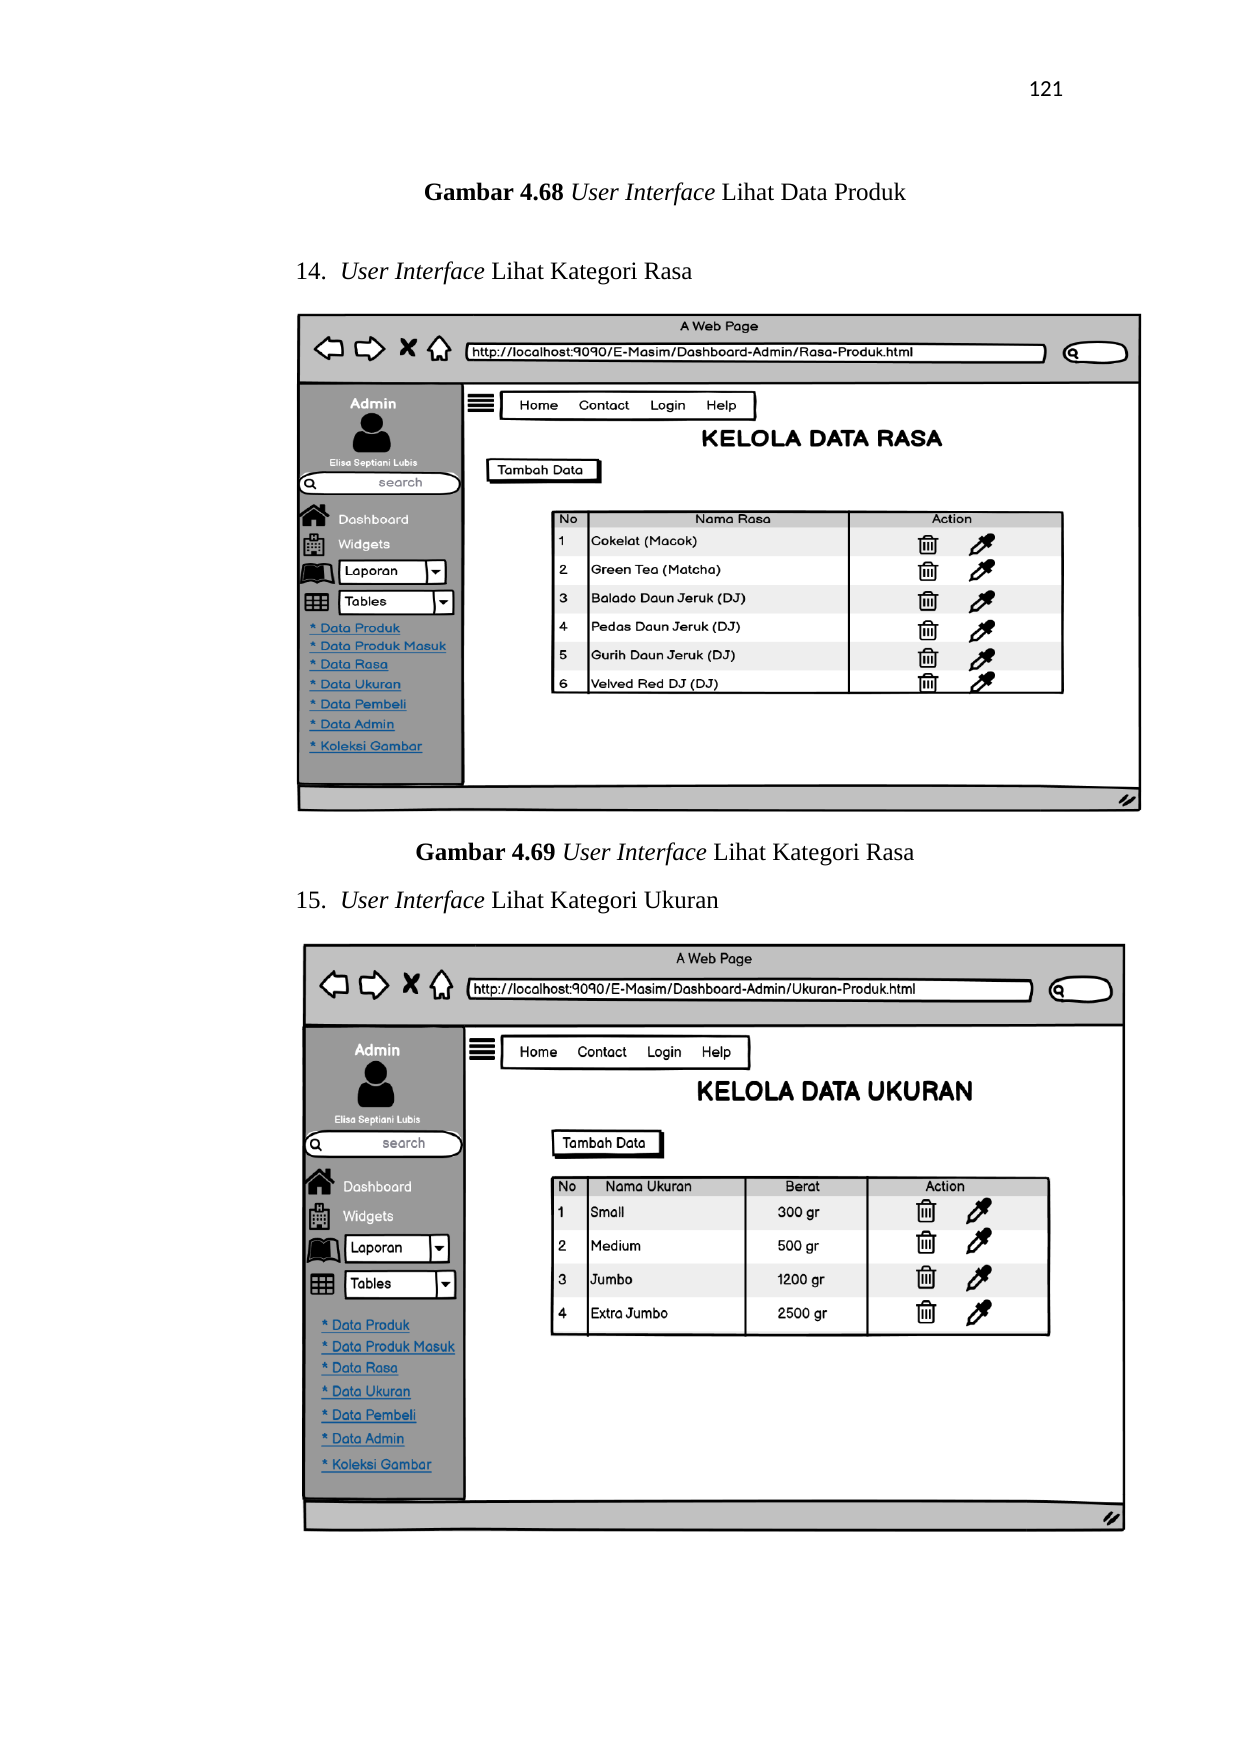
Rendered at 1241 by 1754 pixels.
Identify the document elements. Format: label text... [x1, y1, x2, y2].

picture [302, 943, 1126, 1532]
list User Interface Lihat Kategori Ukuran [295, 885, 1063, 914]
text Gambar 4.68 User Interface Lihat Data Produk [399, 177, 930, 206]
text Gambar 4.69 User Interface Lihat Kategori Rasa [399, 812, 930, 866]
picture [296, 313, 1142, 812]
list User Interface Lihat Kategori Rasa [295, 256, 1063, 285]
